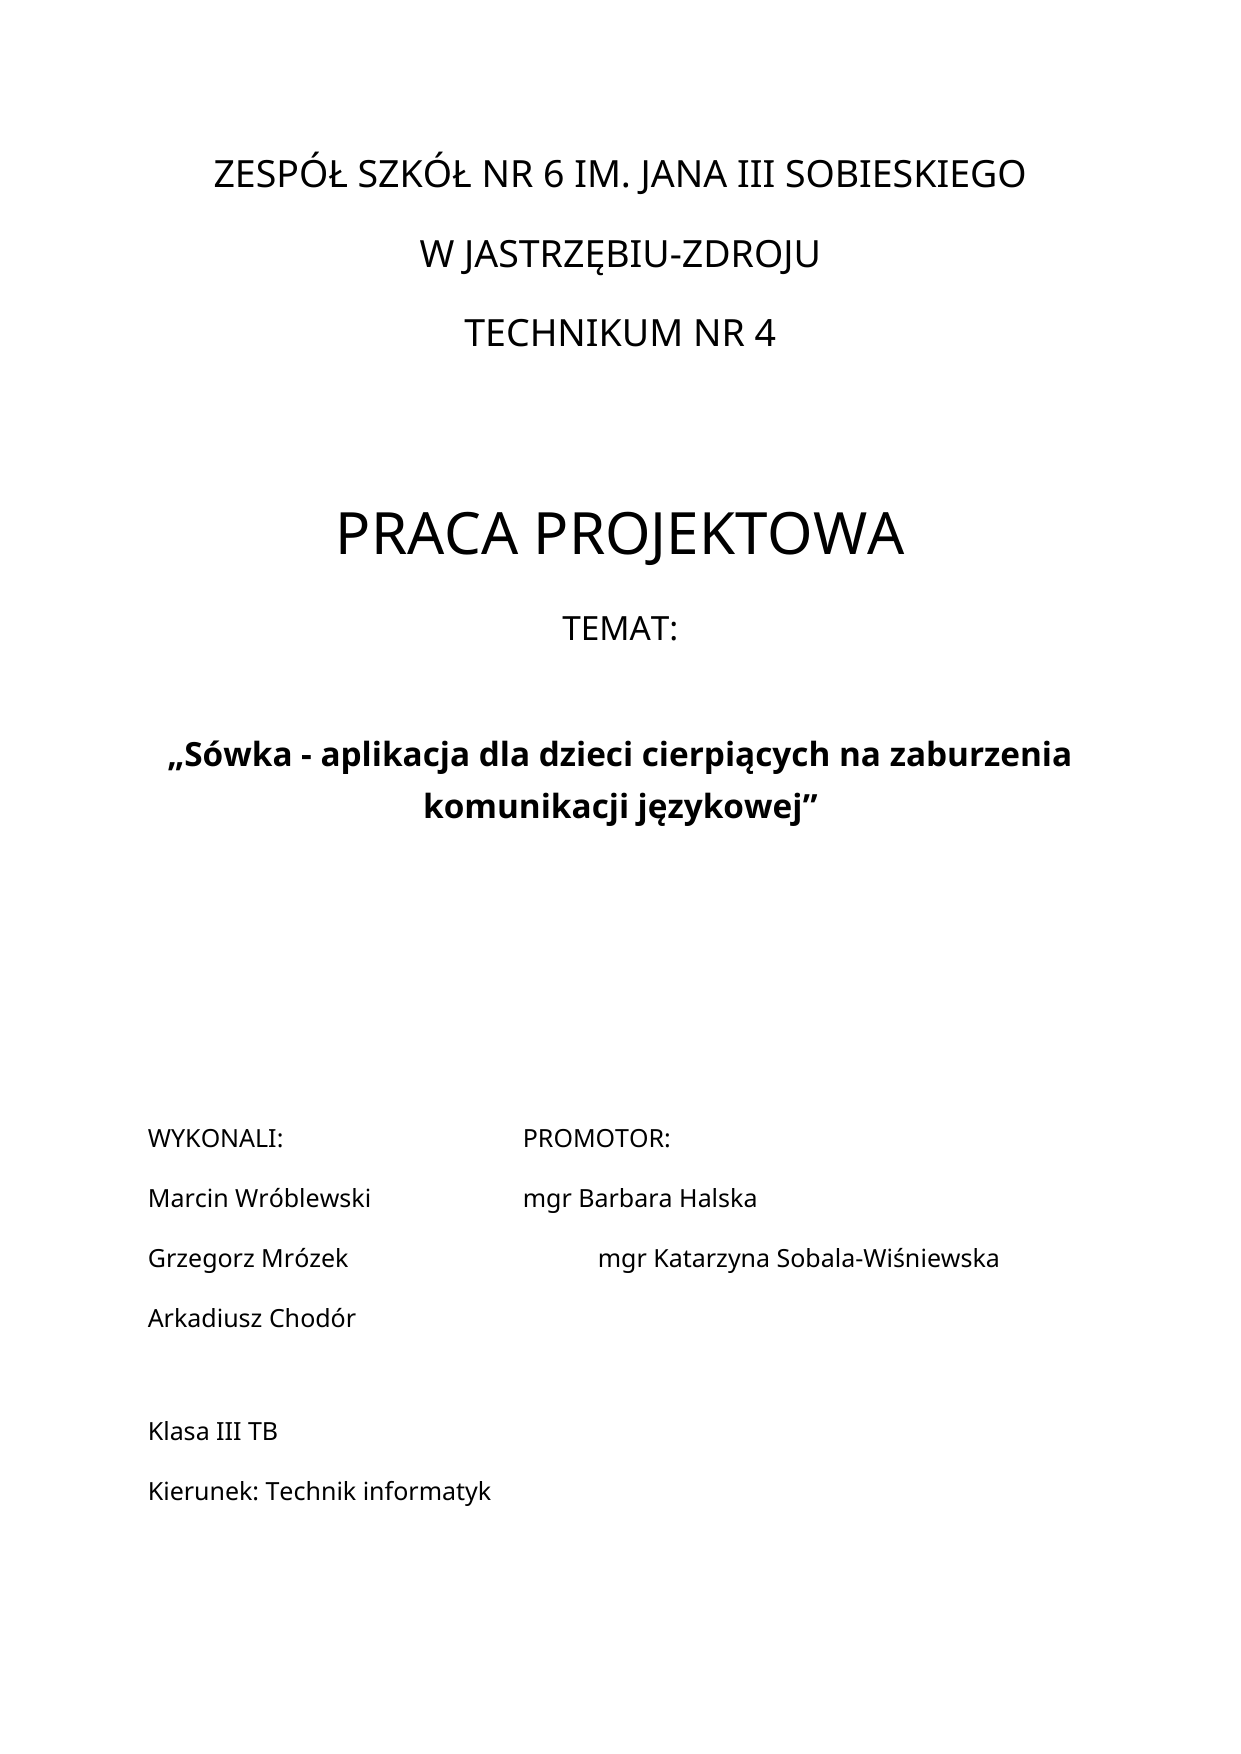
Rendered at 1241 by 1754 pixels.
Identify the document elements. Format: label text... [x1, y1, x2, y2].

text Grzegorz Mrózek mgr Katarzyna Sobala-Wiśniewska [148, 1241, 1093, 1275]
text TEMAT: [148, 604, 1093, 650]
text „Sówka - aplikacja dla dzieci cierpiących na zaburzenia komunikacji językowej” [148, 730, 1093, 828]
text W JASTRZĘBIU-ZDROJU [148, 227, 1093, 278]
text Klasa III TB [148, 1414, 1093, 1448]
text PRACA PROJEKTOWA [148, 492, 1093, 572]
text WYKONALI: PROMOTOR: [148, 1121, 1093, 1155]
text Arkadiusz Chodór [148, 1301, 1093, 1335]
text TECHNIKUM NR 4 [148, 307, 1093, 358]
text Kierunek: Technik informatyk [148, 1474, 1093, 1508]
text ZESPÓŁ SZKÓŁ NR 6 IM. JANA III SOBIESKIEGO [148, 148, 1093, 199]
text Marcin Wróblewski mgr Barbara Halska [148, 1181, 1093, 1215]
